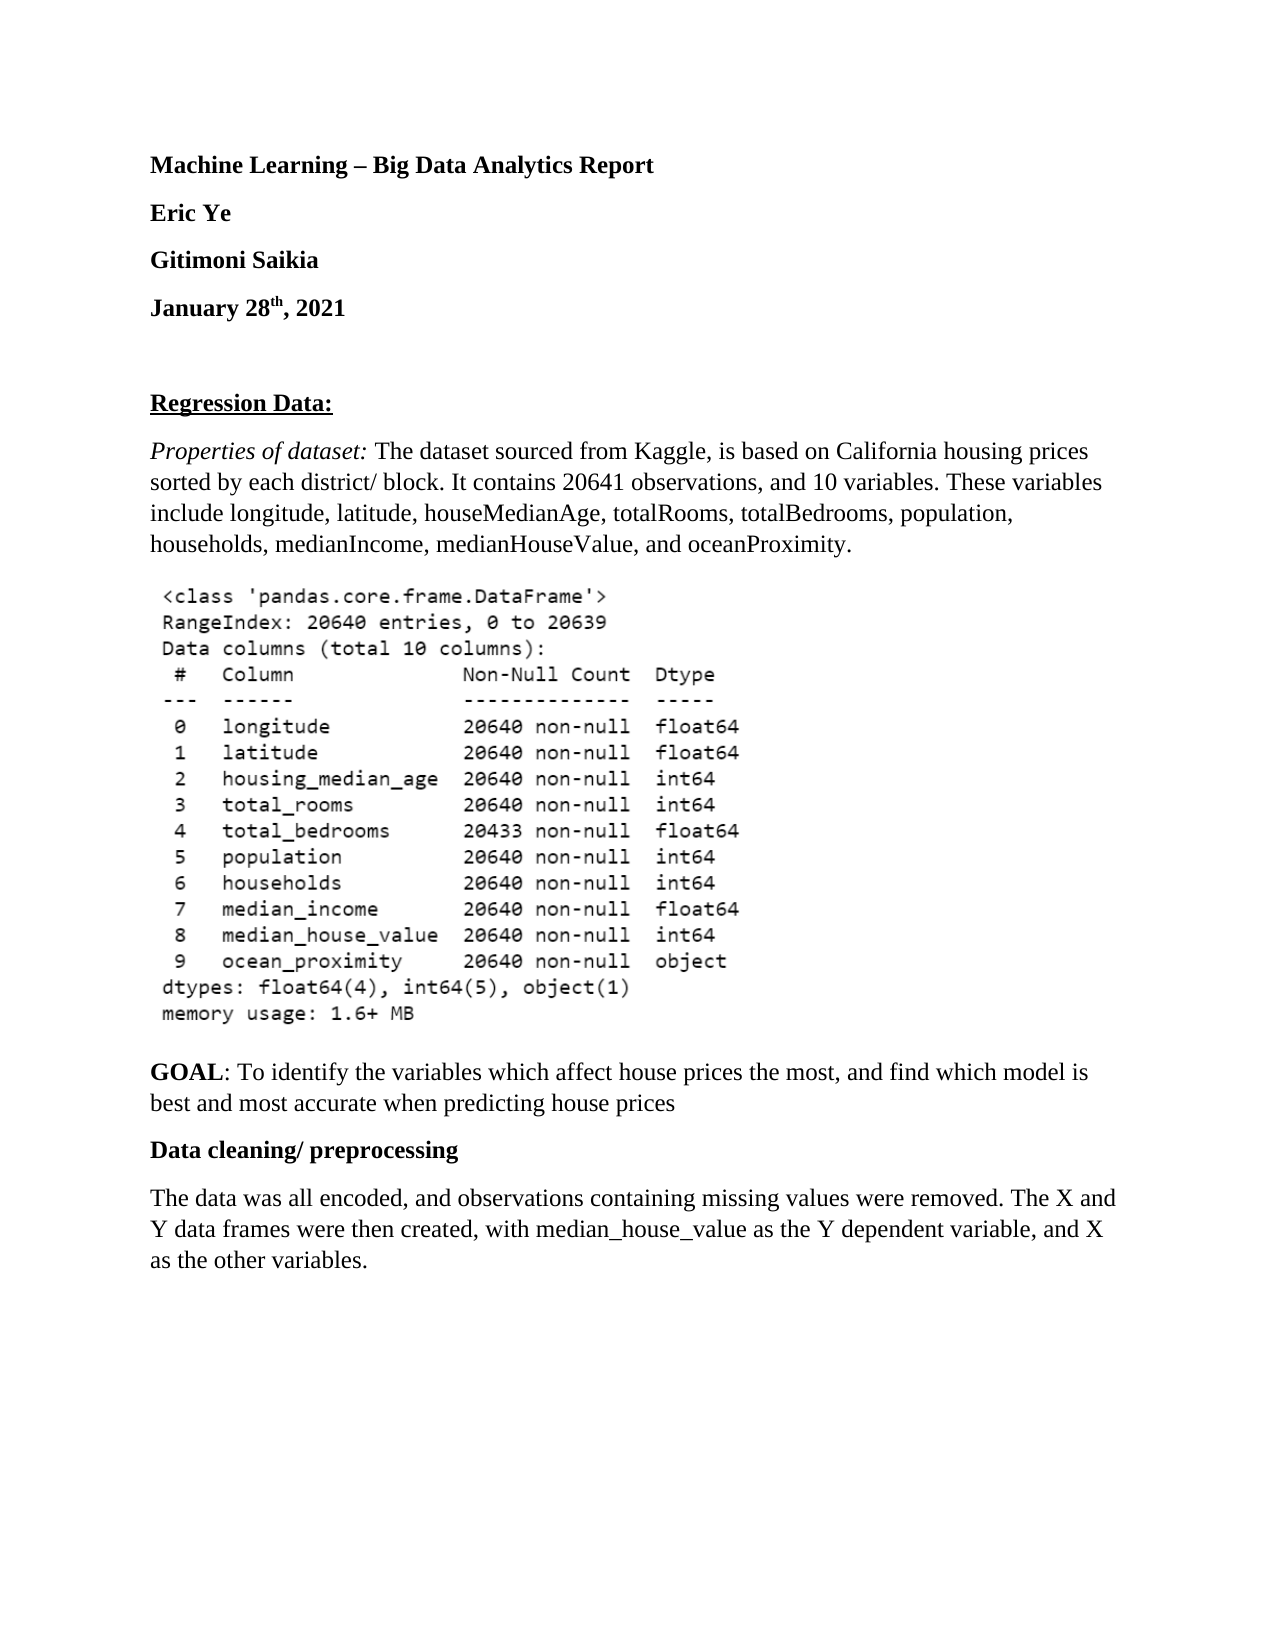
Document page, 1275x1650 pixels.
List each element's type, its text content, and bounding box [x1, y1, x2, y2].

text Gitimoni Saikia [150, 245, 1125, 274]
text Machine Learning – Big Data Analytics Report [150, 150, 1125, 179]
text Data cleaning/ preprocessing [150, 1135, 1125, 1164]
text Eric Ye [150, 198, 1125, 226]
text Properties of dataset: The dataset sourced from Kaggle, is based on California housing prices sorted by each district/ block. It contains 20641 observations, and 10 variables. These variables include longitude, latitude, houseMedianAge, totalRooms, totalBedrooms, population, households, medianIncome, medianHouseValue, and oceanProximity. [150, 436, 1125, 558]
picture [150, 577, 761, 1038]
text GOAL: To identify the variables which affect house prices the most, and find which model is best and most accurate when predicting house prices [150, 1057, 1125, 1116]
text The data was all encoded, and observations containing missing values were removed. The X and Y data frames were then created, with median_house_value as the Y dependent variable, and X as the other variables. [150, 1183, 1125, 1274]
text January 28th, 2021 [150, 293, 1125, 322]
text Regression Data: [150, 388, 1125, 417]
